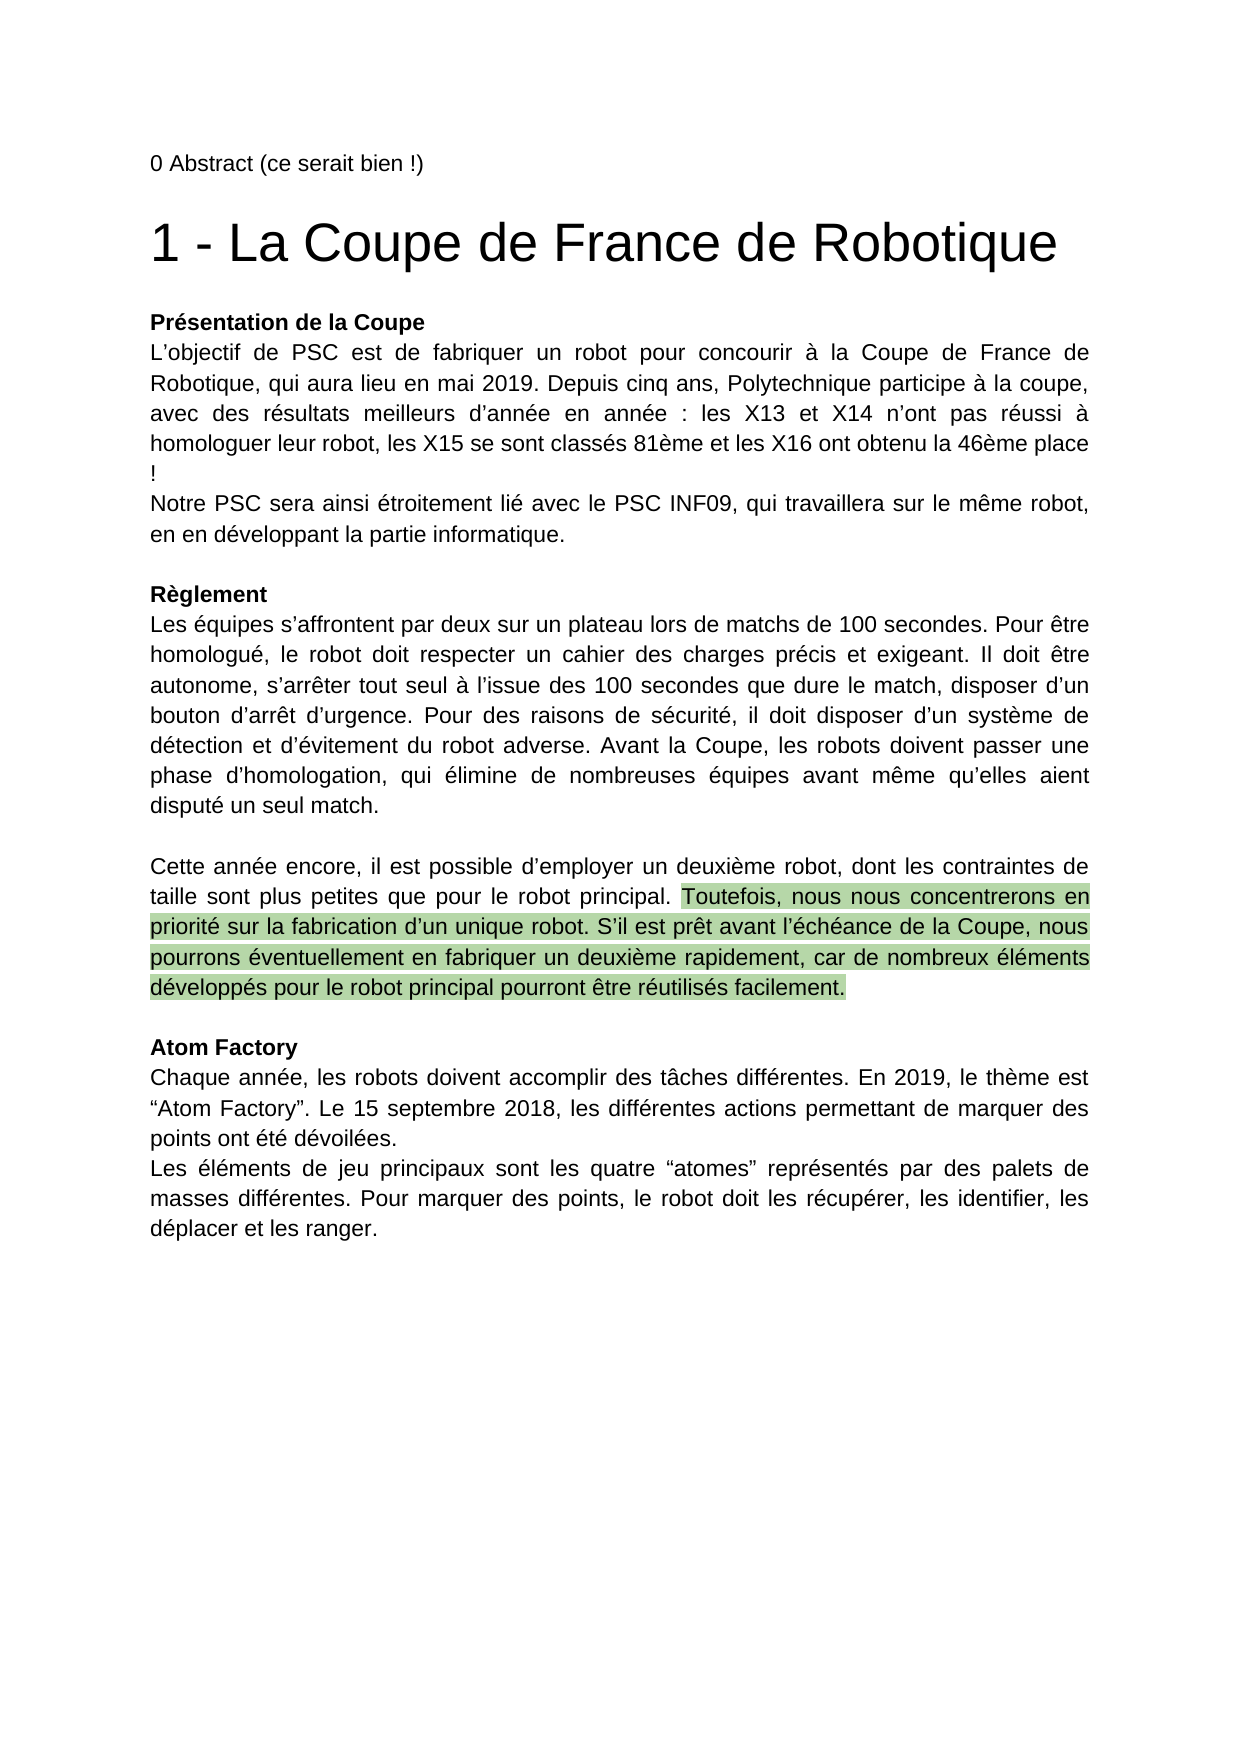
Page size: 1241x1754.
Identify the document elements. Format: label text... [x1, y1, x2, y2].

text L’objectif de PSC est de fabriquer un robot pour concourir à la Coupe de France de Robotique, qui aura lieu en mai 2019. Depuis cinq ans, Polytechnique participe à la coupe, avec des résultats meilleurs d’année en année : les X13 et X14 n’ont pas réussi à homologuer leur robot, les X15 se sont classés 81ème et les X16 ont obtenu la 46ème place ! [150, 339, 1090, 487]
title 1 - La Coupe de France de Robotique [150, 210, 1090, 273]
text Les équipes s’affrontent par deux sur un plateau lors de matchs de 100 secondes. Pour être homologué, le robot doit respecter un cahier des charges précis et exigeant. Il doit être autonome, s’arrêter tout seul à l’issue des 100 secondes que dure le match, disposer d’un bouton d’arrêt d’urgence. Pour des raisons de sécurité, il doit disposer d’un système de détection et d’évitement du robot adverse. Avant la Coupe, les robots doivent passer une phase d’homologation, qui élimine de nombreuses équipes avant même qu’elles aient disputé un seul match. [150, 611, 1090, 819]
text Cette année encore, il est possible d’employer un deuxième robot, dont les contraintes de taille sont plus petites que pour le robot principal. Toutefois, nous nous concentrerons en priorité sur la fabrication d’un unique robot. S’il est prêt avant l’échéance de la Coupe, nous pourrons éventuellement en fabriquer un deuxième rapidement, car de nombreux éléments développés pour le robot principal pourront être réutilisés facilement. [150, 853, 1090, 913]
text Règlement [150, 581, 1090, 607]
text Chaque année, les robots doivent accomplir des tâches différentes. En 2019, le thème est “Atom Factory”. Le 15 septembre 2018, les différentes actions permettant de marquer des points ont été dévoilées. [150, 1064, 1090, 1151]
text Cette année encore, il est possible d’employer un deuxième robot, dont les contraintes de taille sont plus petites que pour le robot principal. Toutefois, nous nous concentrerons en priorité sur la fabrication d’un unique robot. S’il est prêt avant l’échéance de la Coupe, nous pourrons éventuellement en fabriquer un deuxième rapidement, car de nombreux éléments développés pour le robot principal pourront être réutilisés facilement. [150, 970, 1090, 1000]
text Les éléments de jeu principaux sont les quatre “atomes” représentés par des palets de masses différentes. Pour marquer des points, le robot doit les récupérer, les identifier, les déplacer et les ranger. [150, 1155, 1090, 1242]
text Présentation de la Coupe [150, 309, 1090, 336]
text Atom Factory [150, 1034, 1090, 1061]
text Notre PSC sera ainsi étroitement lié avec le PSC INF09, qui travaillera sur le même robot, en en développant la partie informatique. [150, 490, 1090, 547]
text 0 Abstract (ce serait bien !) [150, 150, 1090, 176]
